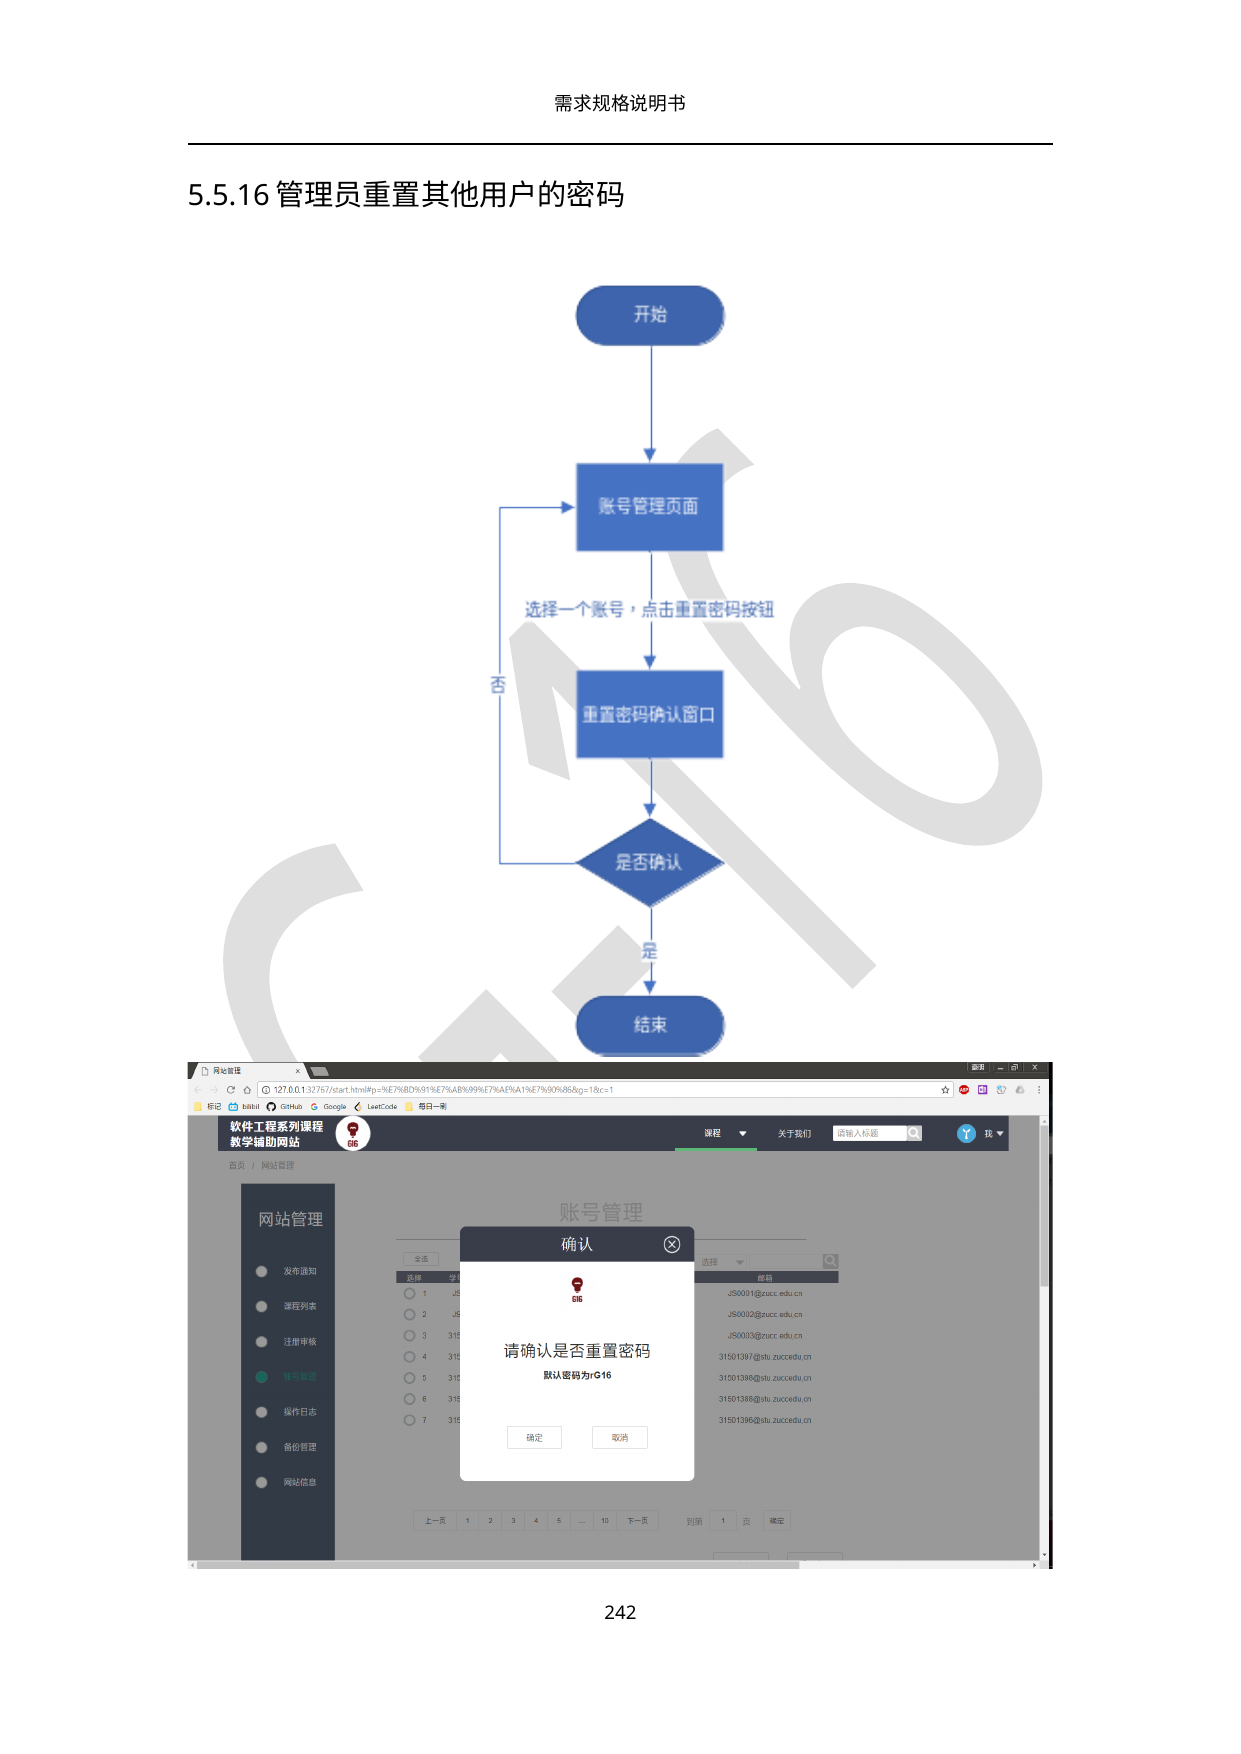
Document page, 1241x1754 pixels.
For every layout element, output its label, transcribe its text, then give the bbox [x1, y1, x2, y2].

subtitle 管理员重置其他用户的密码 [187, 160, 1053, 225]
picture [187, 1062, 1053, 1569]
